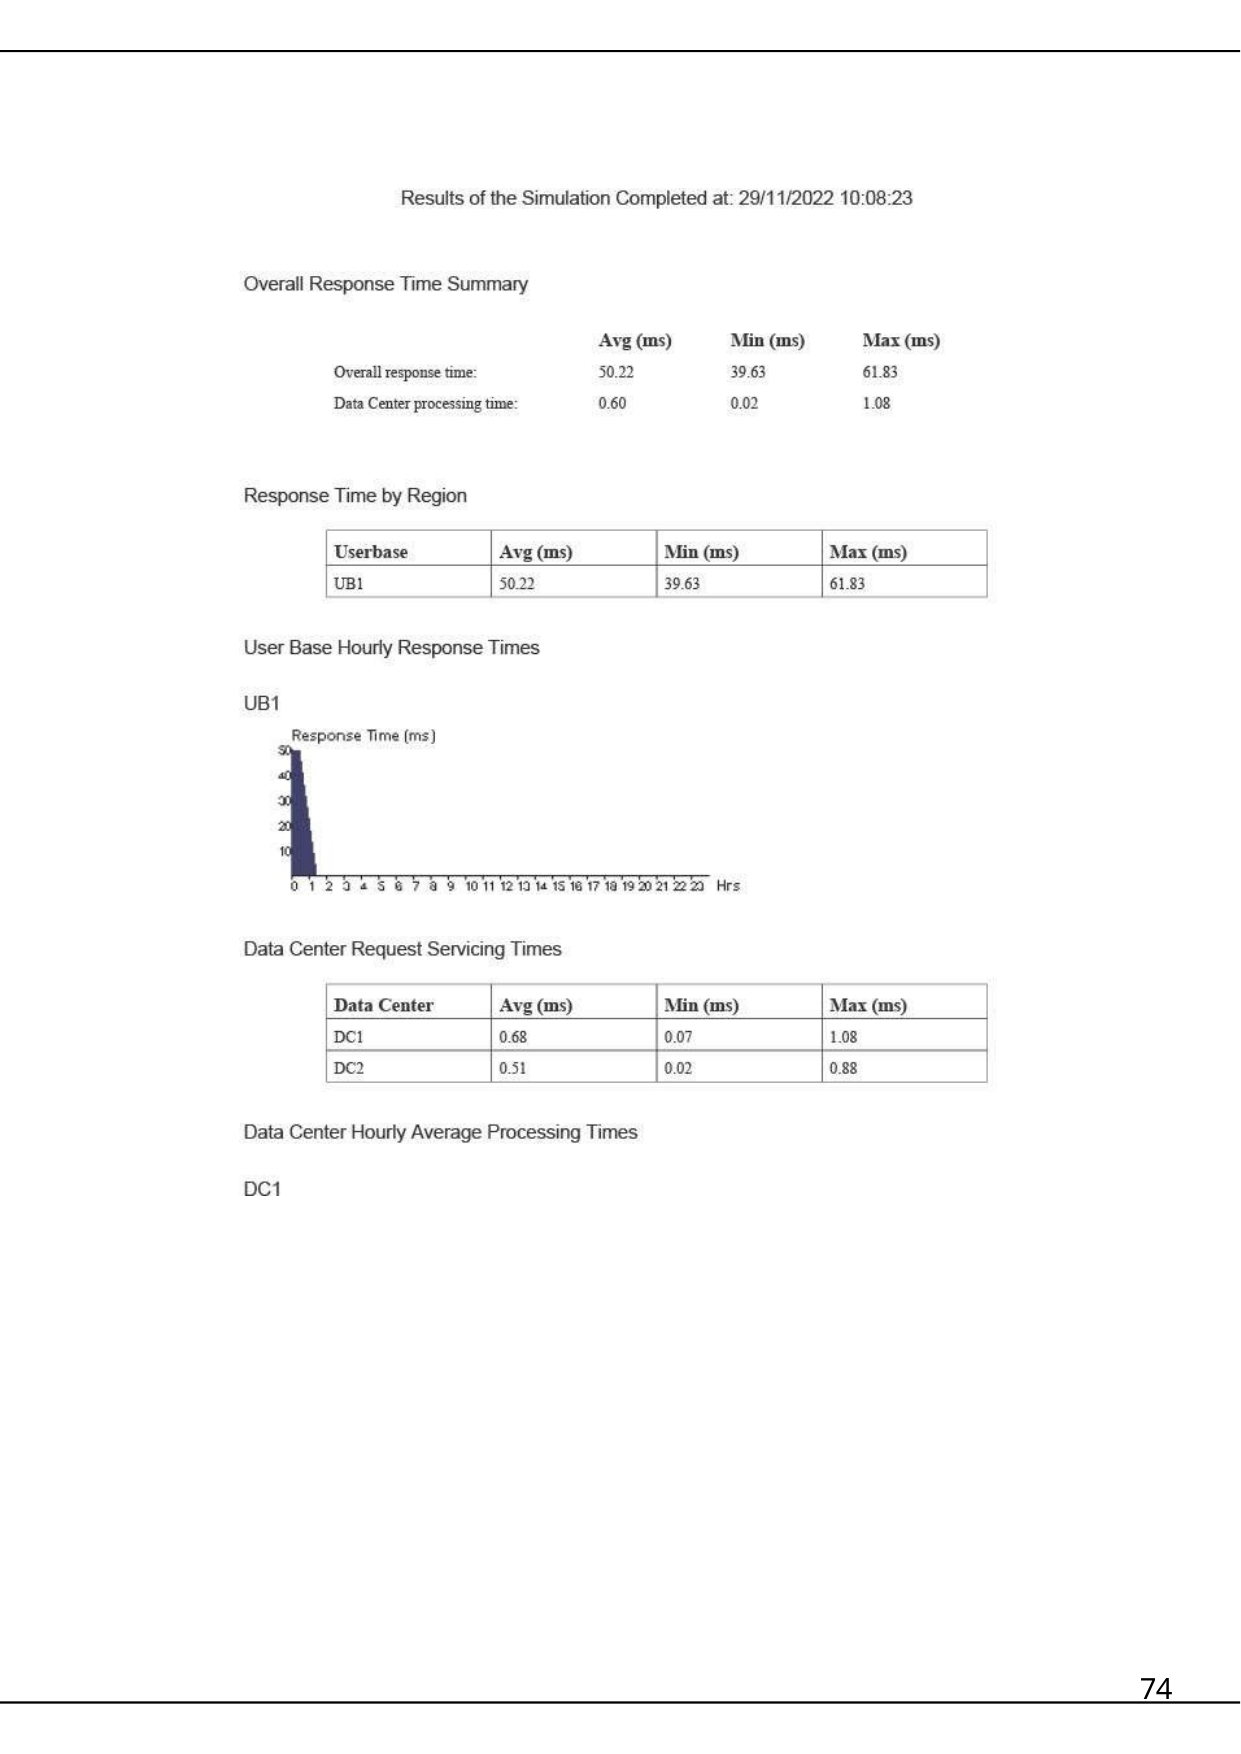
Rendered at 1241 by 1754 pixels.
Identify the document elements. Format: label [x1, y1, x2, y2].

picture [239, 188, 997, 1196]
